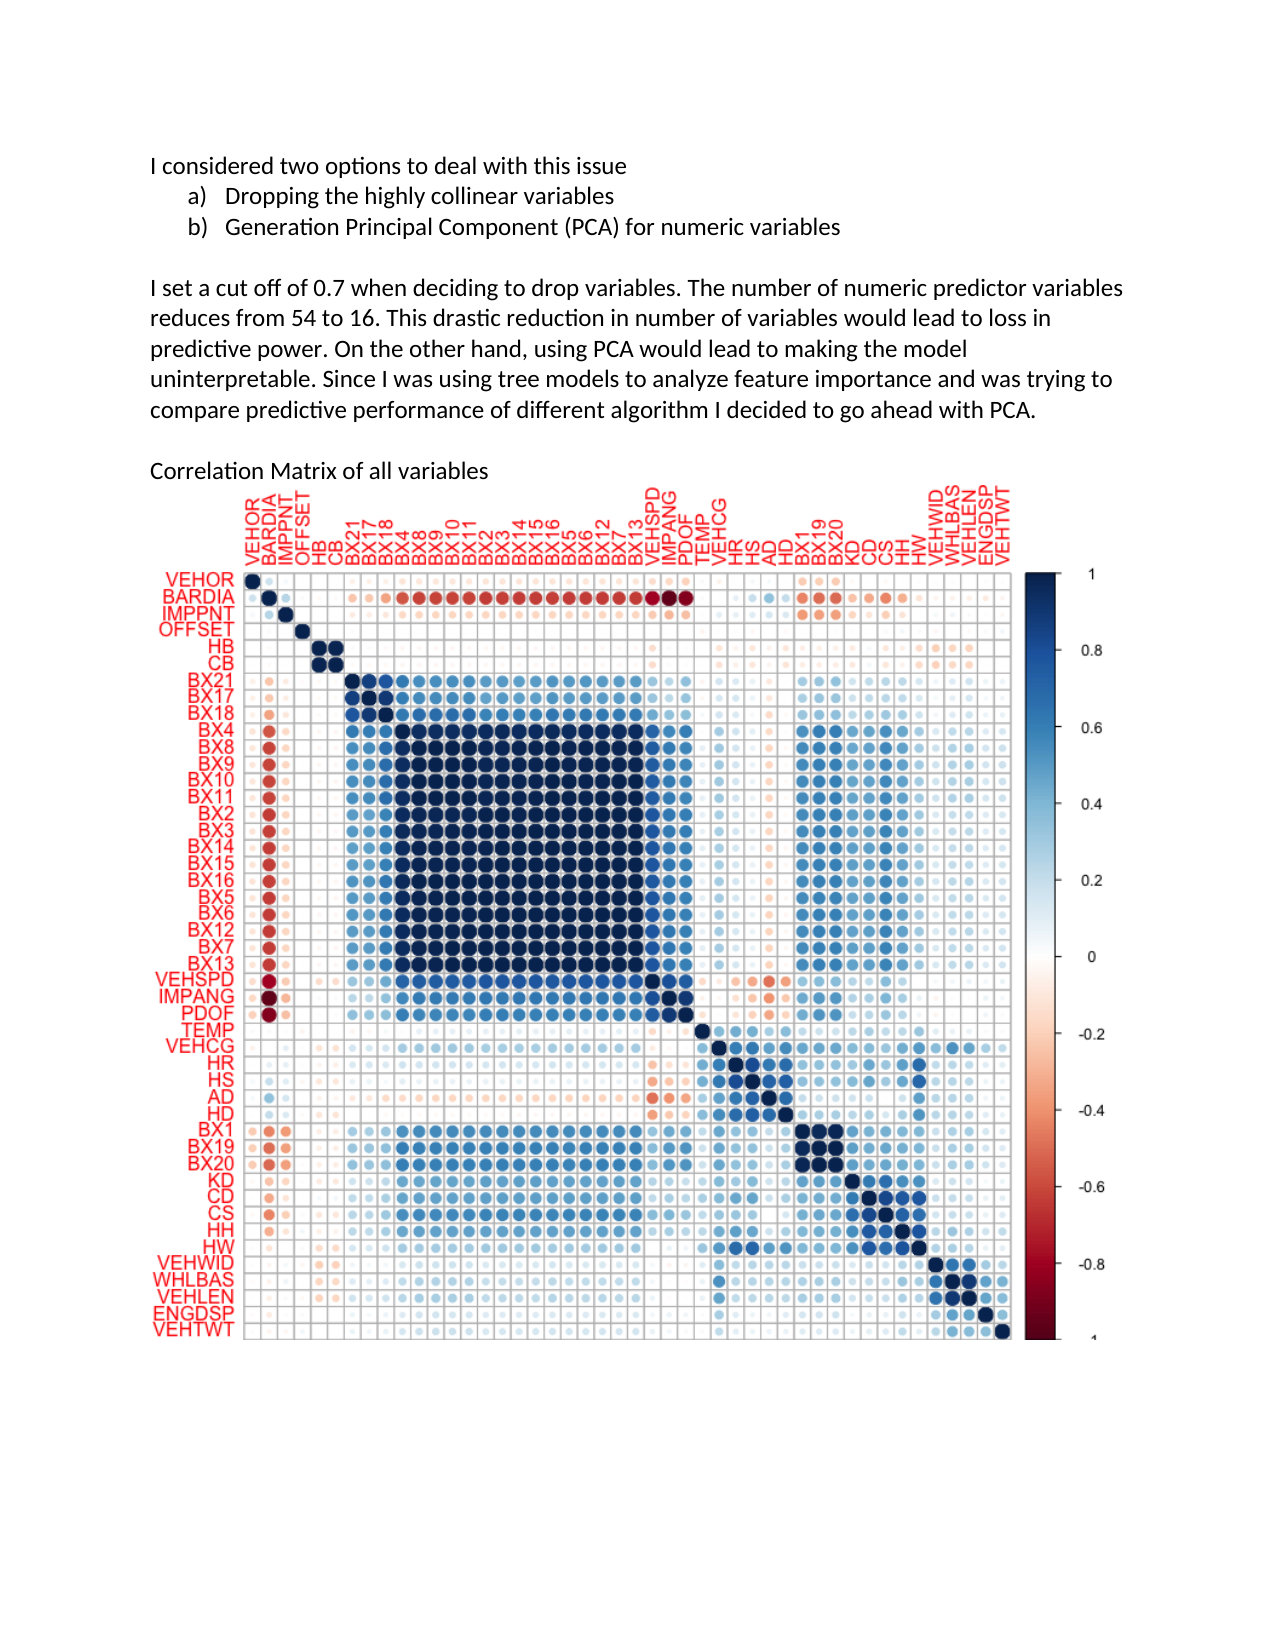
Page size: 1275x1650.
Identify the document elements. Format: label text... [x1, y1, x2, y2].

text I considered two options to deal with this issue [150, 150, 1125, 181]
list Dropping the highly collinear variables [187, 181, 1125, 211]
picture [150, 485, 1125, 1340]
text Correlation Matrix of all variables [150, 455, 1125, 485]
list Generation Principal Component (PCA) for numeric variables [187, 211, 1125, 242]
text I set a cut off of 0.7 when deciding to drop variables. The number of numeric predictor variables reduces from 54 to 16. This drastic reduction in number of variables would lead to loss in predictive power. On the other hand, using PCA would lead to making the model uninterpretable. Since I was using tree models to analyze feature importance and was trying to compare predictive performance of different algorithm I decided to go ahead with PCA. [150, 272, 1125, 425]
